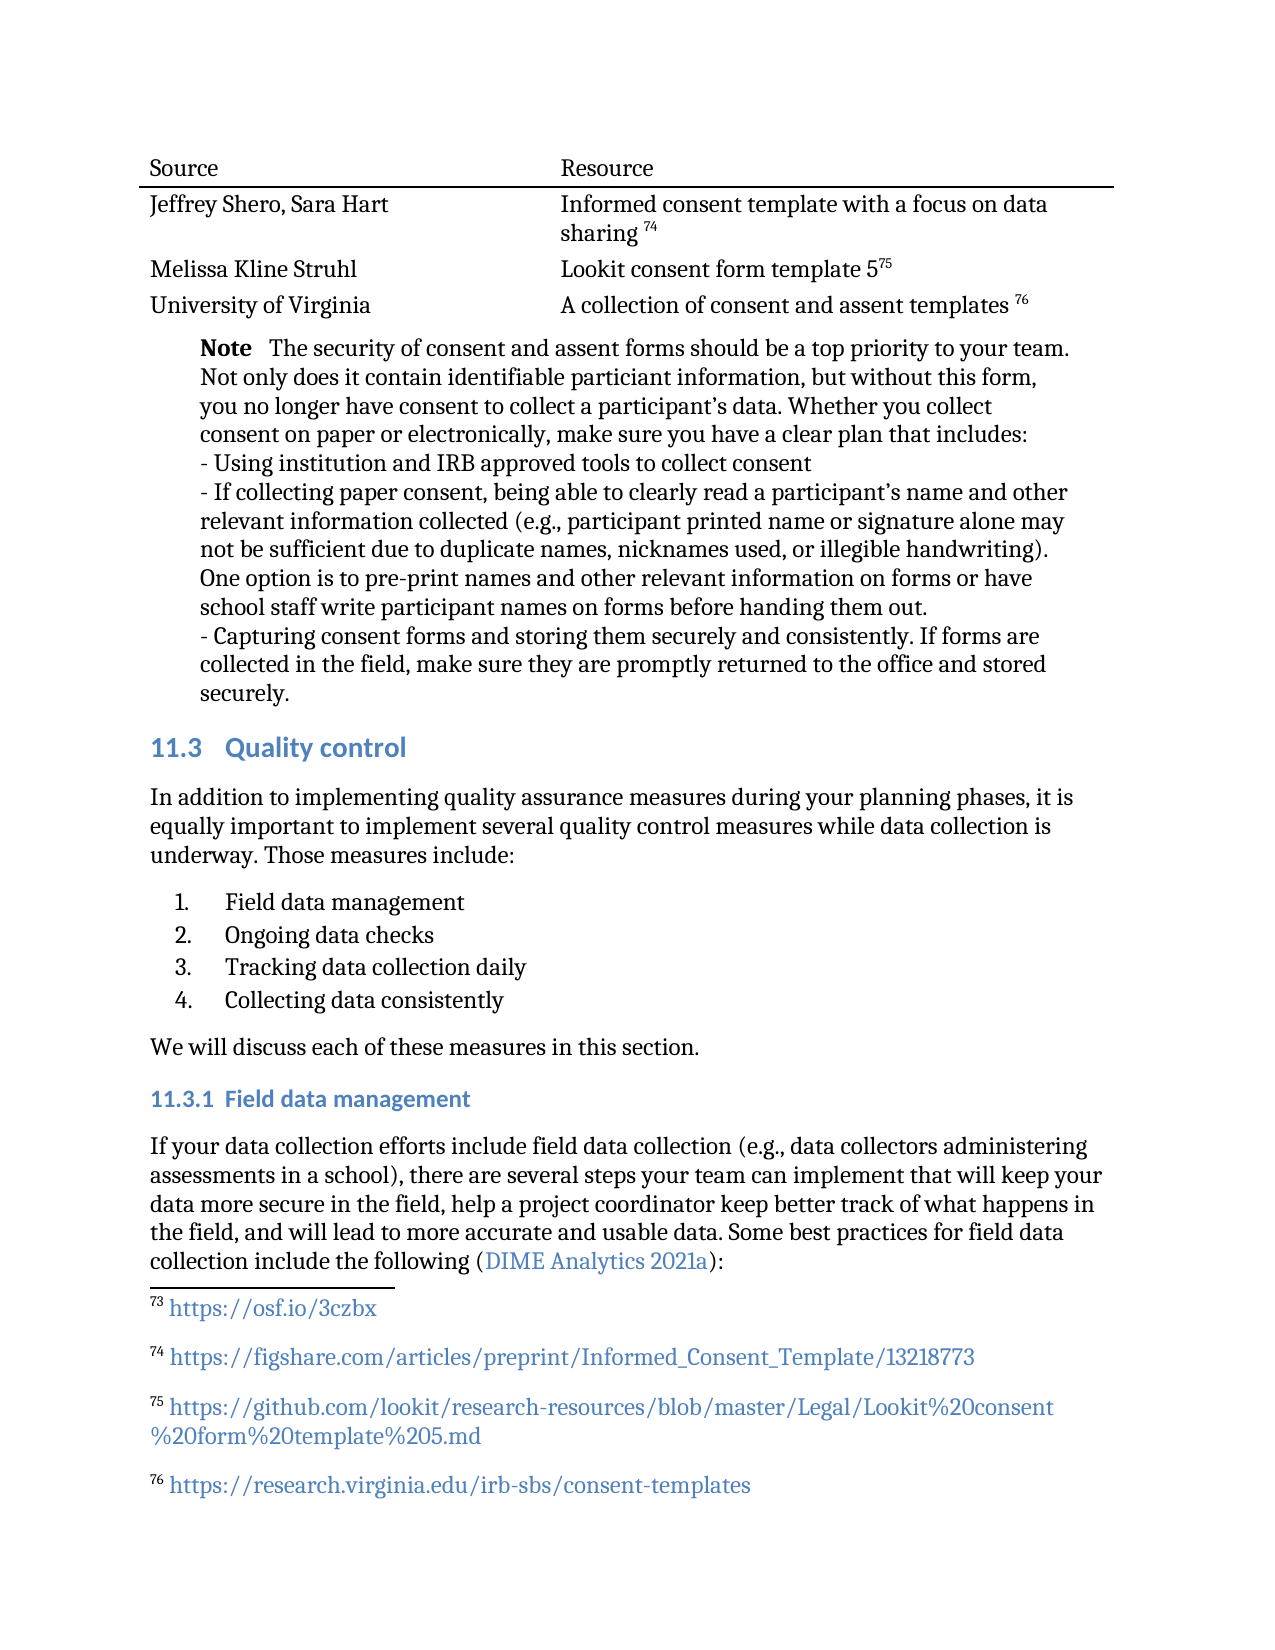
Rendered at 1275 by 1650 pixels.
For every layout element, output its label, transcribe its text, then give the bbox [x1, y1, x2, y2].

text We will discuss each of these measures in this section. [150, 1033, 1125, 1062]
text In addition to implementing quality assurance measures during your planning phases, it is equally important to implement several quality control measures while data collection is underway. Those measures include: [150, 783, 1125, 869]
list Field data management [175, 888, 1125, 917]
list Tracking data collection daily [175, 953, 1125, 982]
text Note The security of consent and assent forms should be a top priority to your team. Not only does it contain identifiable particiant information, but without this form, you no longer have consent to collect a participant’s data. Whether you collect consent on paper or electronically, make sure you have a clear plan that includes: - Using institution and IRB approved tools to collect consent - If collecting paper consent, being able to clearly read a participant’s name and other relevant information collected (e.g., participant printed name or signature alone may not be sufficient due to duplicate names, nicknames used, or illegible handwriting). One option is to pre-print names and other relevant information on forms or have school staff write participant names on forms before handing them out. - Capturing consent forms and storing them securely and consistently. If forms are collected in the field, make sure they are promptly returned to the office and stored securely. [200, 334, 1075, 708]
list Ongoing data checks [175, 921, 1125, 949]
list Collecting data consistently [175, 986, 1125, 1014]
subtitle 11.3.1 Field data management [150, 1083, 1125, 1113]
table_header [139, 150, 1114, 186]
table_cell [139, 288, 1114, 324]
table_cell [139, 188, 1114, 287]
text If your data collection efforts include field data collection (e.g., data collectors administering assessments in a school), there are several steps your team can implement that will keep your data more secure in the field, help a project coordinator keep better track of what happens in the field, and will lead to more accurate and usable data. Some best practices for field data collection include the following (DIME Analytics 2021a): [150, 1132, 1125, 1276]
subtitle 11.3 Quality control [150, 729, 1125, 764]
